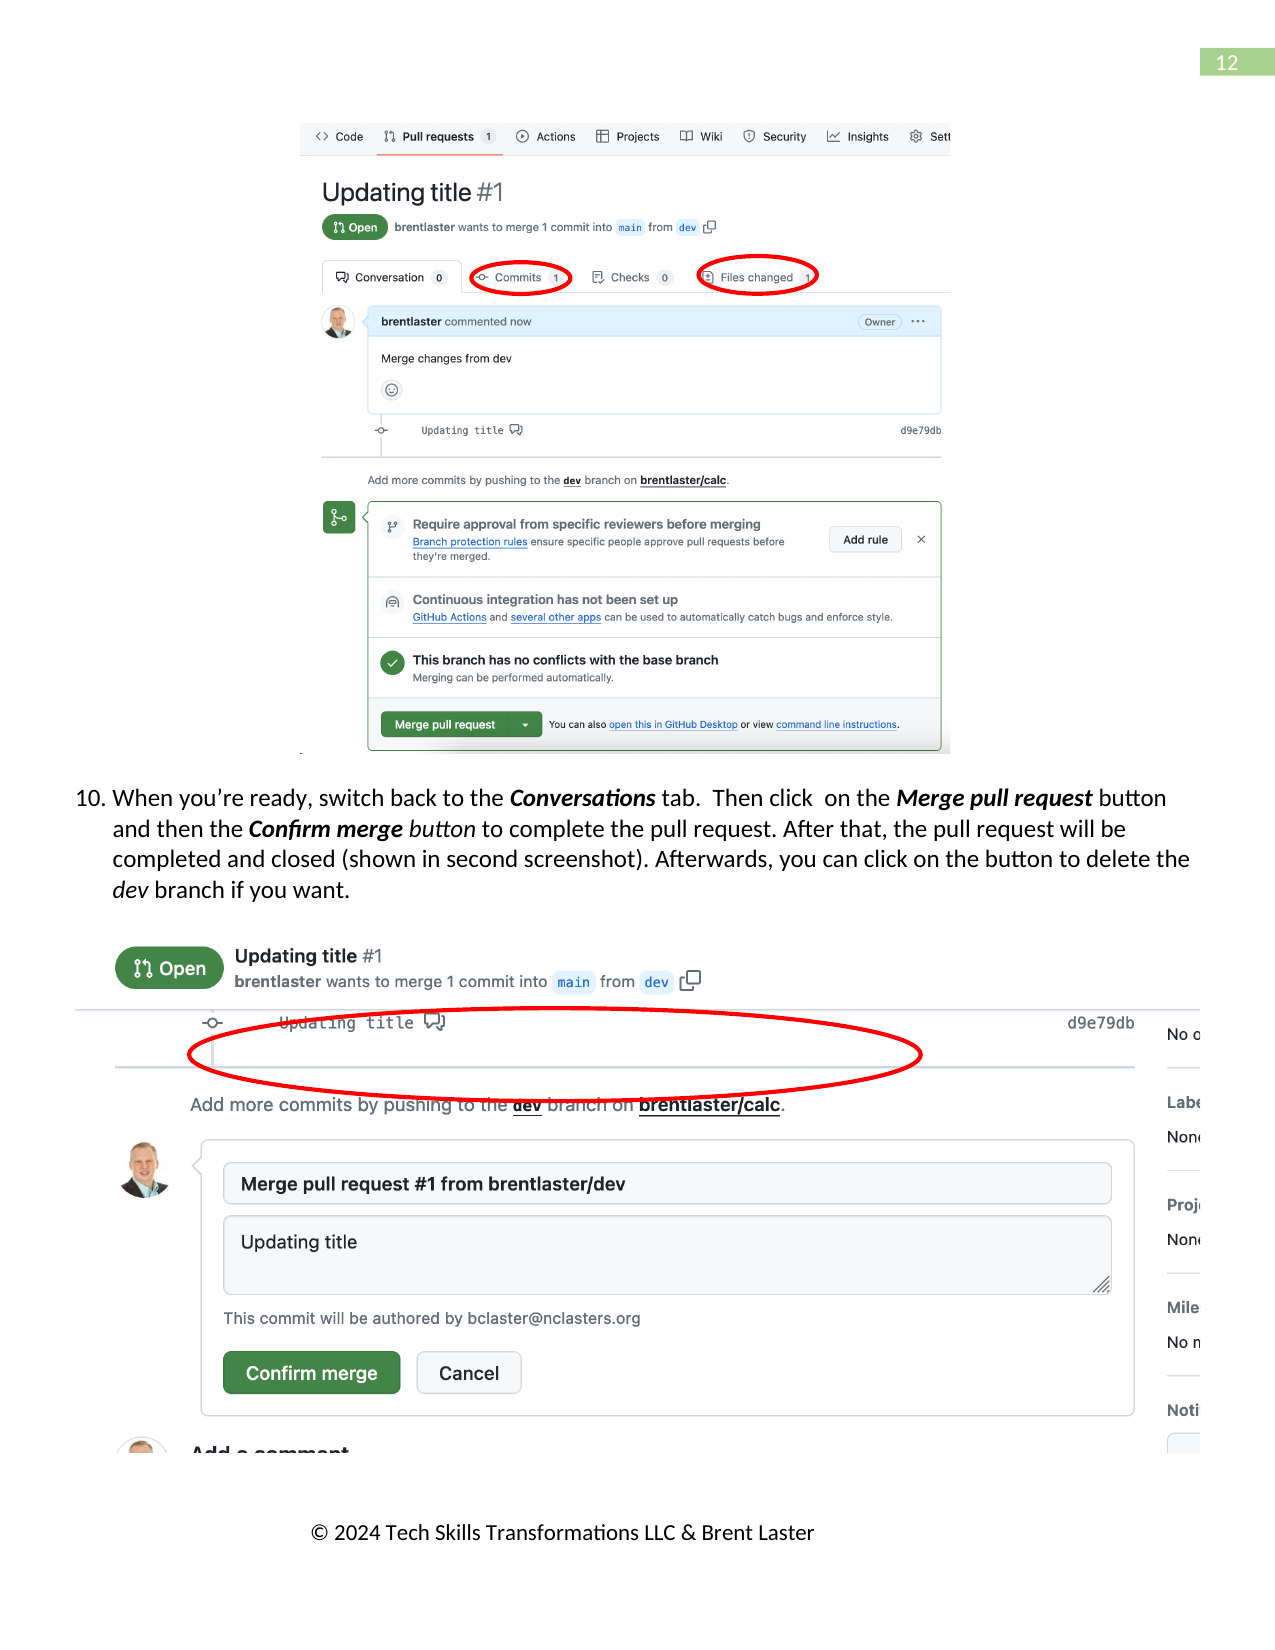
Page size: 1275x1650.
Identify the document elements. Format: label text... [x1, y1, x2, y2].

picture [75, 933, 1200, 1453]
subtitle 10. When you’re ready, switch back to the Conversations tab. Then click on the Merge pull request button and then the Confirm merge button to complete the pull request. After that, the pull request will be completed and closed (shown in second screenshot). Afterwards, you can click on the button to delete the dev branch if you want. [75, 782, 1200, 904]
picture [300, 123, 951, 754]
